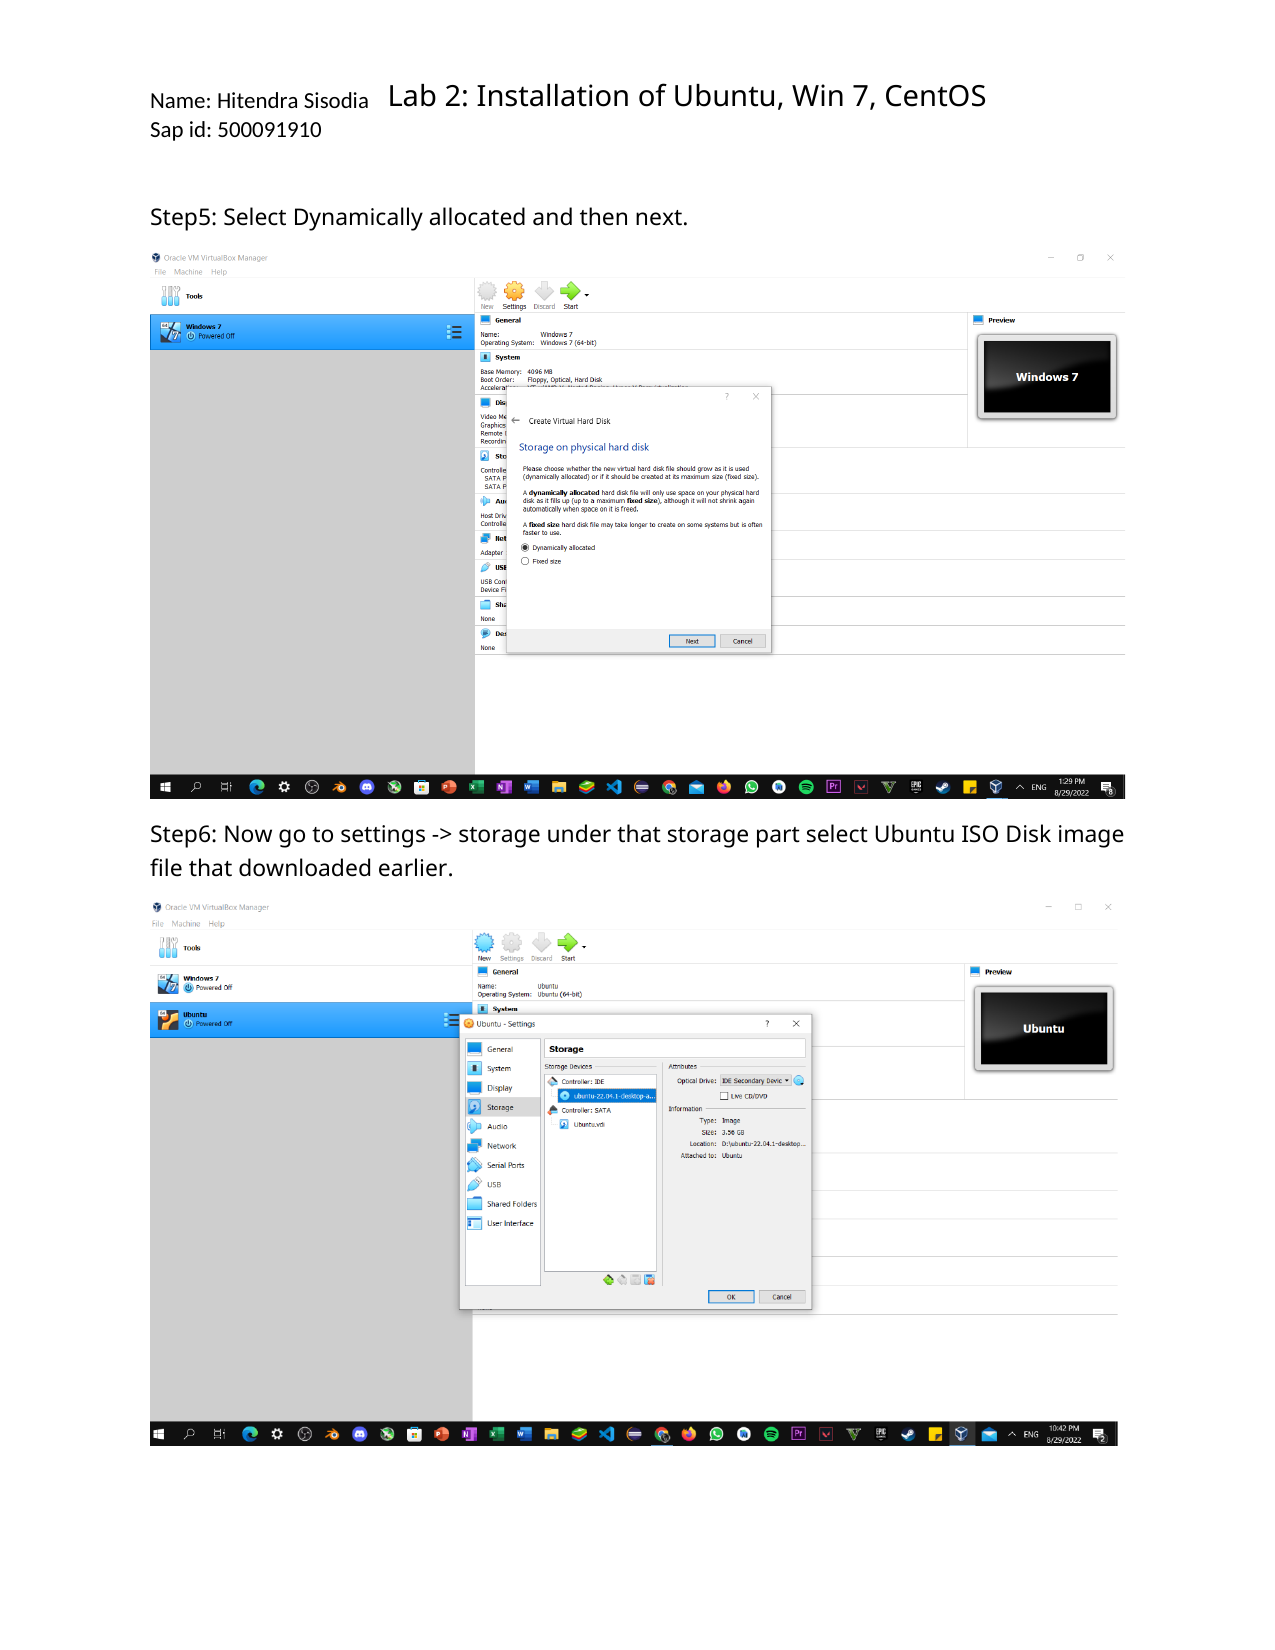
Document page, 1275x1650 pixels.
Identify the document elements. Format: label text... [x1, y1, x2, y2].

picture [150, 250, 1125, 799]
text Step5: Select Dynamically allocated and then next. [150, 200, 1125, 232]
text Step6: Now go to settings -> storage under that storage part select Ubuntu ISO Disk image file that downloaded earlier. [150, 818, 1125, 883]
picture [150, 902, 1118, 1446]
